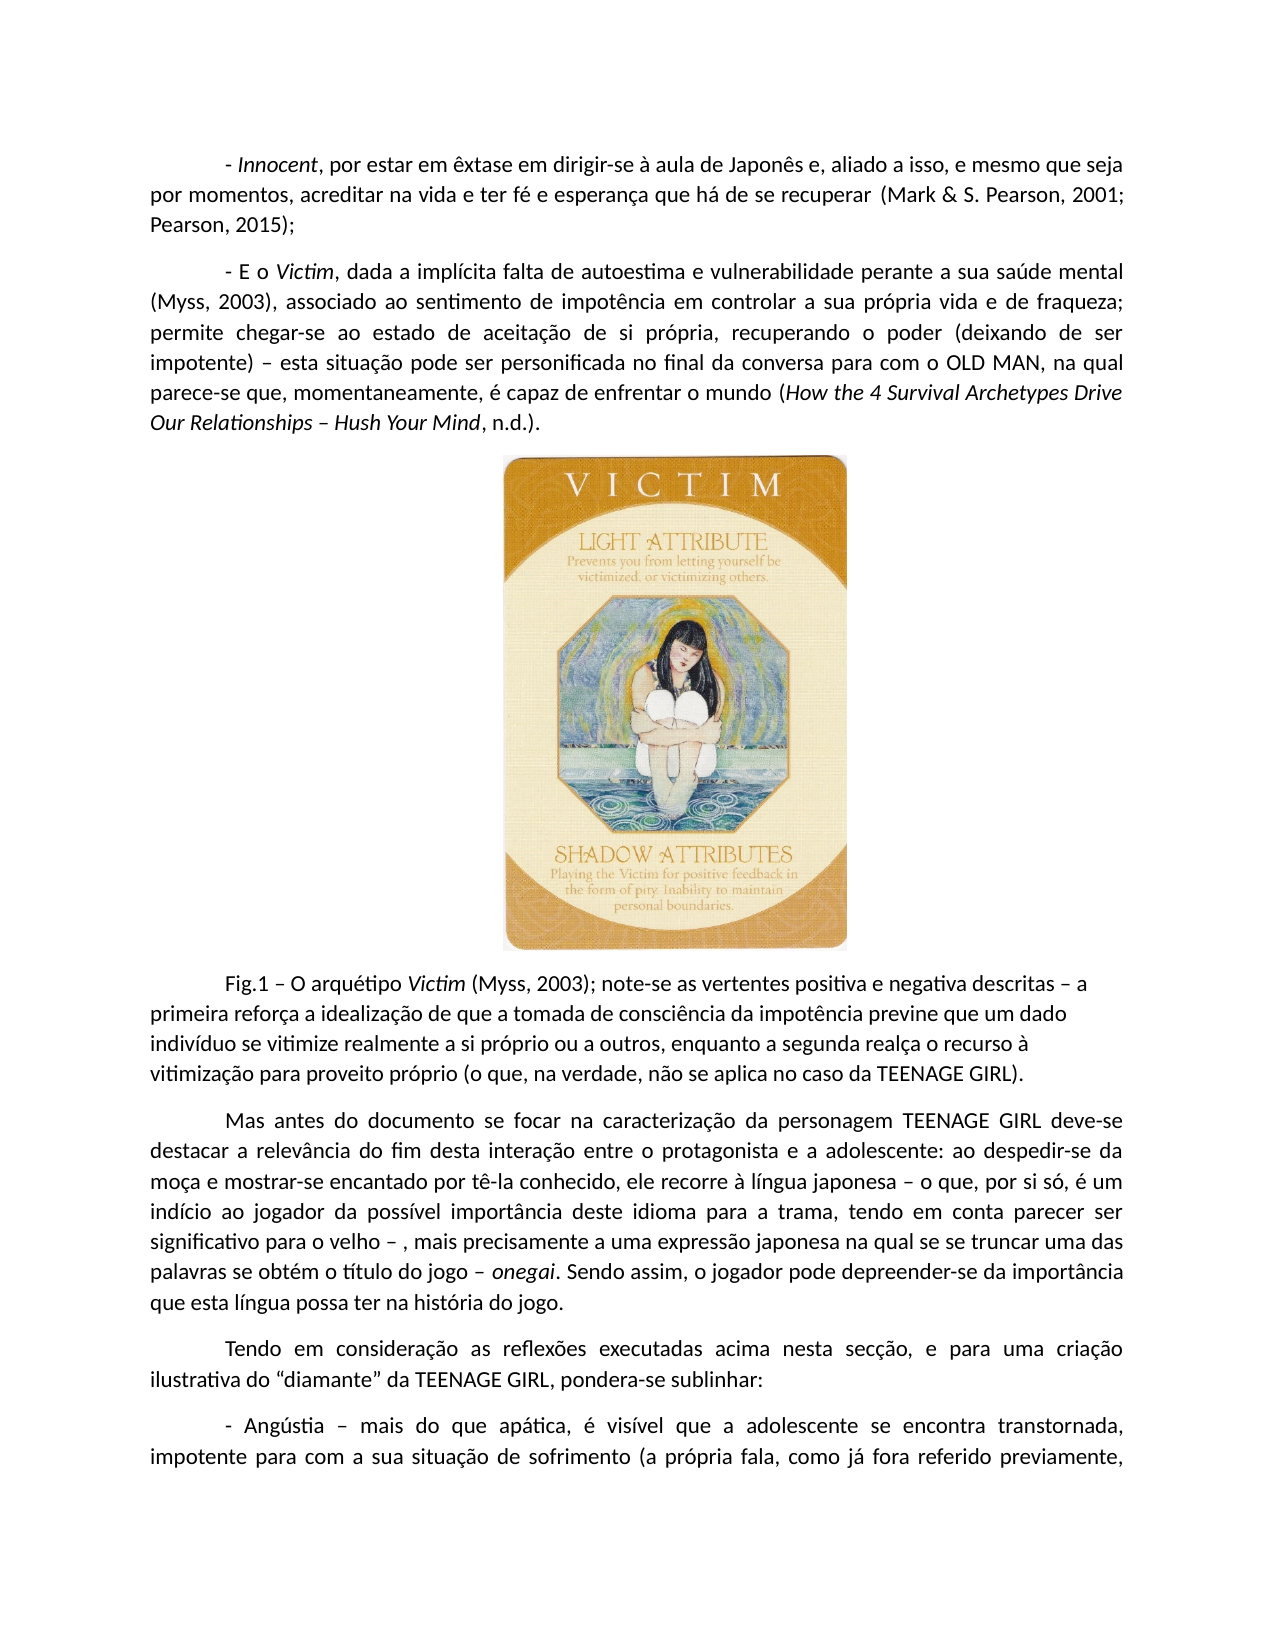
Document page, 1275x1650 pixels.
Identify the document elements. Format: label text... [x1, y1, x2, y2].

text - E o Victim, dada a implícita falta de autoestima e vulnerabilidade perante a sua saúde mental (Myss, 2003), associado ao sentimento de impotência em controlar a sua própria vida e de fraqueza; permite chegar-se ao estado de aceitação de si própria, recuperando o poder (deixando de ser impotente) – esta situação pode ser personificada no final da conversa para com o OLD MAN, na qual parece-se que, momentaneamente, é capaz de enfrentar o mundo (How the 4 Survival Archetypes Drive Our Relationships – Hush Your Mind, n.d.). [150, 257, 1125, 436]
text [150, 1412, 1125, 1470]
text Mas antes do documento se focar na caracterização da personagem TEENAGE GIRL deve-se destacar a relevância do fim desta interação entre o protagonista e a adolescente: ao despedir-se da moça e mostrar-se encantado por tê-la conhecido, ele recorre à língua japonesa – o que, por si só, é um indício ao jogador da possível importância deste idioma para a trama, tendo em conta parecer ser significativo para o velho – , mais precisamente a uma expressão japonesa na qual se se truncar uma das palavras se obtém o título do jogo – onegai. Sendo assim, o jogador pode depreender-se da importância que esta língua possa ter na história do jogo. [150, 1106, 1125, 1316]
text Tendo em consideração as reflexões executadas acima nesta secção, e para uma criação ilustrativa do “diamante” da TEENAGE GIRL, pondera-se sublinhar: [150, 1334, 1125, 1393]
picture [503, 455, 847, 951]
text Fig.1 – O arquétipo Victim (Myss, 2003); note-se as vertentes positiva e negativa descritas – a primeira reforça a idealização de que a tomada de consciência da impotência previne que um dado indivíduo se vitimize realmente a si próprio ou a outros, enquanto a segunda realça o recurso à vitimização para proveito próprio (o que, na verdade, não se aplica no caso da TEENAGE GIRL). [150, 969, 1125, 1088]
text - Innocent, por estar em êxtase em dirigir-se à aula de Japonês e, aliado a isso, e mesmo que seja por momentos, acreditar na vida e ter fé e esperança que há de se recuperar (Mark & S. Pearson, 2001; Pearson, 2015); [150, 150, 1125, 238]
